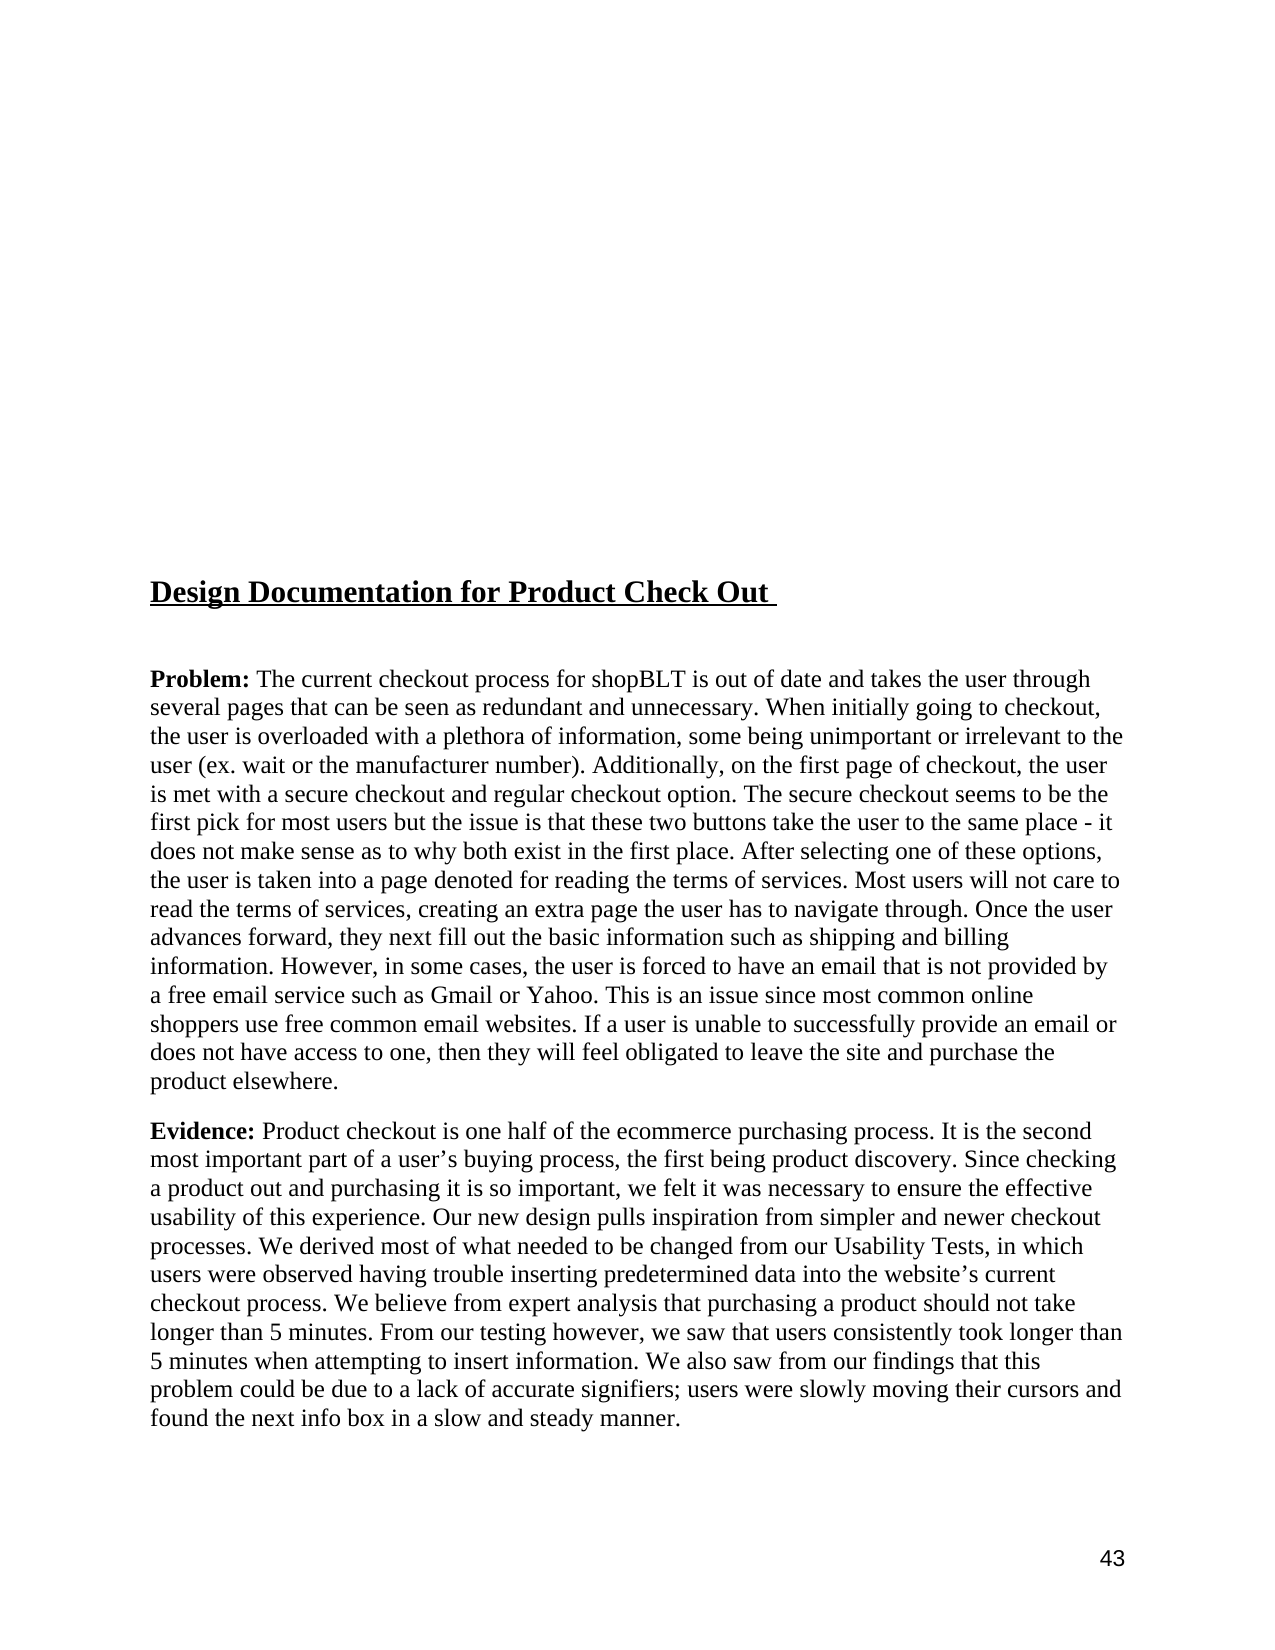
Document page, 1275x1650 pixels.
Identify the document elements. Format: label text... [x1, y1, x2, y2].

subtitle Design Documentation for Product Check Out [150, 573, 1125, 609]
text Problem: The current checkout process for shopBLT is out of date and takes the user through several pages that can be seen as redundant and unnecessary. When initially going to checkout, the user is overloaded with a plethora of information, some being unimportant or irrelevant to the user (ex. wait or the manufacturer number). Additionally, on the first page of checkout, the user is met with a secure checkout and regular checkout option. The secure checkout seems to be the first pick for most users but the issue is that these two buttons take the user to the same place - it does not make sense as to why both exist in the first place. After selecting one of these options, the user is taken into a page denoted for reading the terms of services. Most users will not care to read the terms of services, creating an extra page the user has to navigate through. Once the user advances forward, they next fill out the basic information such as shipping and billing information. However, in some cases, the user is forced to have an email that is not provided by a free email service such as Gmail or Yahoo. This is an issue since most common online shoppers use free common email websites. If a user is unable to successfully provide an email or does not have access to one, then they will feel obligated to leave the site and purchase the product elsewhere. [150, 664, 1125, 1095]
text Evidence: Product checkout is one half of the ecommerce purchasing process. It is the second most important part of a user’s buying process, the first being product discovery. Since checking a product out and purchasing it is so important, we felt it was necessary to ensure the effective usability of this experience. Our new design pulls inspiration from simpler and newer checkout processes. We derived most of what needed to be changed from our Usability Tests, in which users were observed having trouble inserting predetermined data into the website’s current checkout process. We believe from expert analysis that purchasing a product should not take longer than 5 minutes. From our testing however, we saw that users consistently took longer than 5 minutes when attempting to insert information. We also saw from our findings that this problem could be due to a lack of accurate signifiers; users were slowly moving their cursors and found the next info box in a slow and steady manner. [150, 1116, 1125, 1432]
